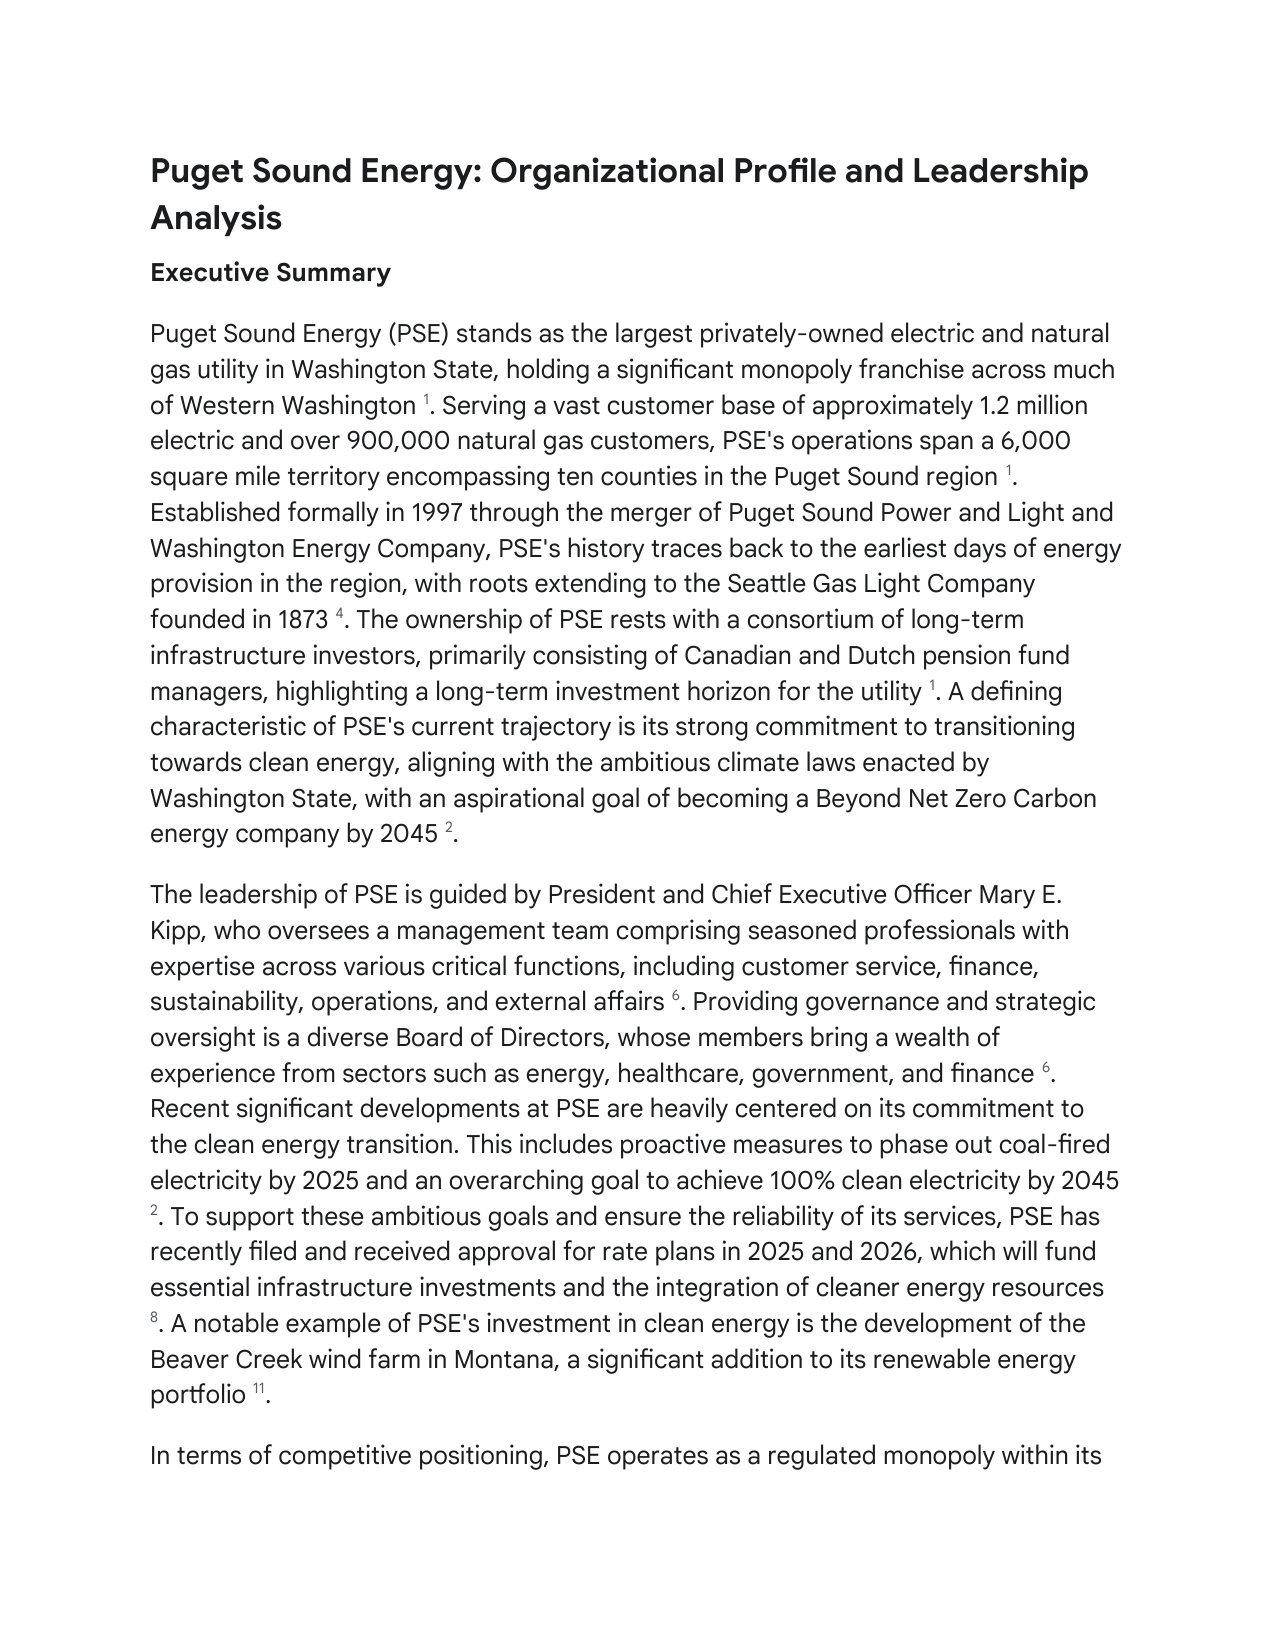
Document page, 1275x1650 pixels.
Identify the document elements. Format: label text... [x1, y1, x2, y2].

text Puget Sound Energy (PSE) stands as the largest privately-owned electric and natural gas utility in Washington State, holding a significant monopoly franchise across much of Western Washington 1. Serving a vast customer base of approximately 1.2 million electric and over 900,000 natural gas customers, PSE's operations span a 6,000 square mile territory encompassing ten counties in the Puget Sound region 1. Established formally in 1997 through the merger of Puget Sound Power and Light and Washington Energy Company, PSE's history traces back to the earliest days of energy provision in the region, with roots extending to the Seattle Gas Light Company founded in 1873 4. The ownership of PSE rests with a consortium of long-term infrastructure investors, primarily consisting of Canadian and Dutch pension fund managers, highlighting a long-term investment horizon for the utility 1. A defining characteristic of PSE's current trajectory is its strong commitment to transitioning towards clean energy, aligning with the ambitious climate laws enacted by Washington State, with an aspirational goal of becoming a Beyond Net Zero Carbon energy company by 2045 2. [150, 318, 1125, 850]
text The leadership of PSE is guided by President and Chief Executive Officer Mary E. Kipp, who oversees a management team comprising seasoned professionals with expertise across various critical functions, including customer service, finance, sustainability, operations, and external affairs 6. Providing governance and strategic oversight is a diverse Board of Directors, whose members bring a wealth of experience from sectors such as energy, healthcare, government, and finance 6. Recent significant developments at PSE are heavily centered on its commitment to the clean energy transition. This includes proactive measures to phase out coal-fired electricity by 2025 and an overarching goal to achieve 100% clean electricity by 2045 2. To support these ambitious goals and ensure the reliability of its services, PSE has recently filed and received approval for rate plans in 2025 and 2026, which will fund essential infrastructure investments and the integration of cleaner energy resources 8. A notable example of PSE's investment in clean energy is the development of the Beaver Creek wind farm in Montana, a significant addition to its renewable energy portfolio 11. [150, 879, 1125, 1411]
text Executive Summary [150, 258, 1125, 289]
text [150, 1440, 1125, 1472]
subtitle Puget Sound Energy: Organizational Profile and Leadership Analysis [150, 150, 1125, 239]
